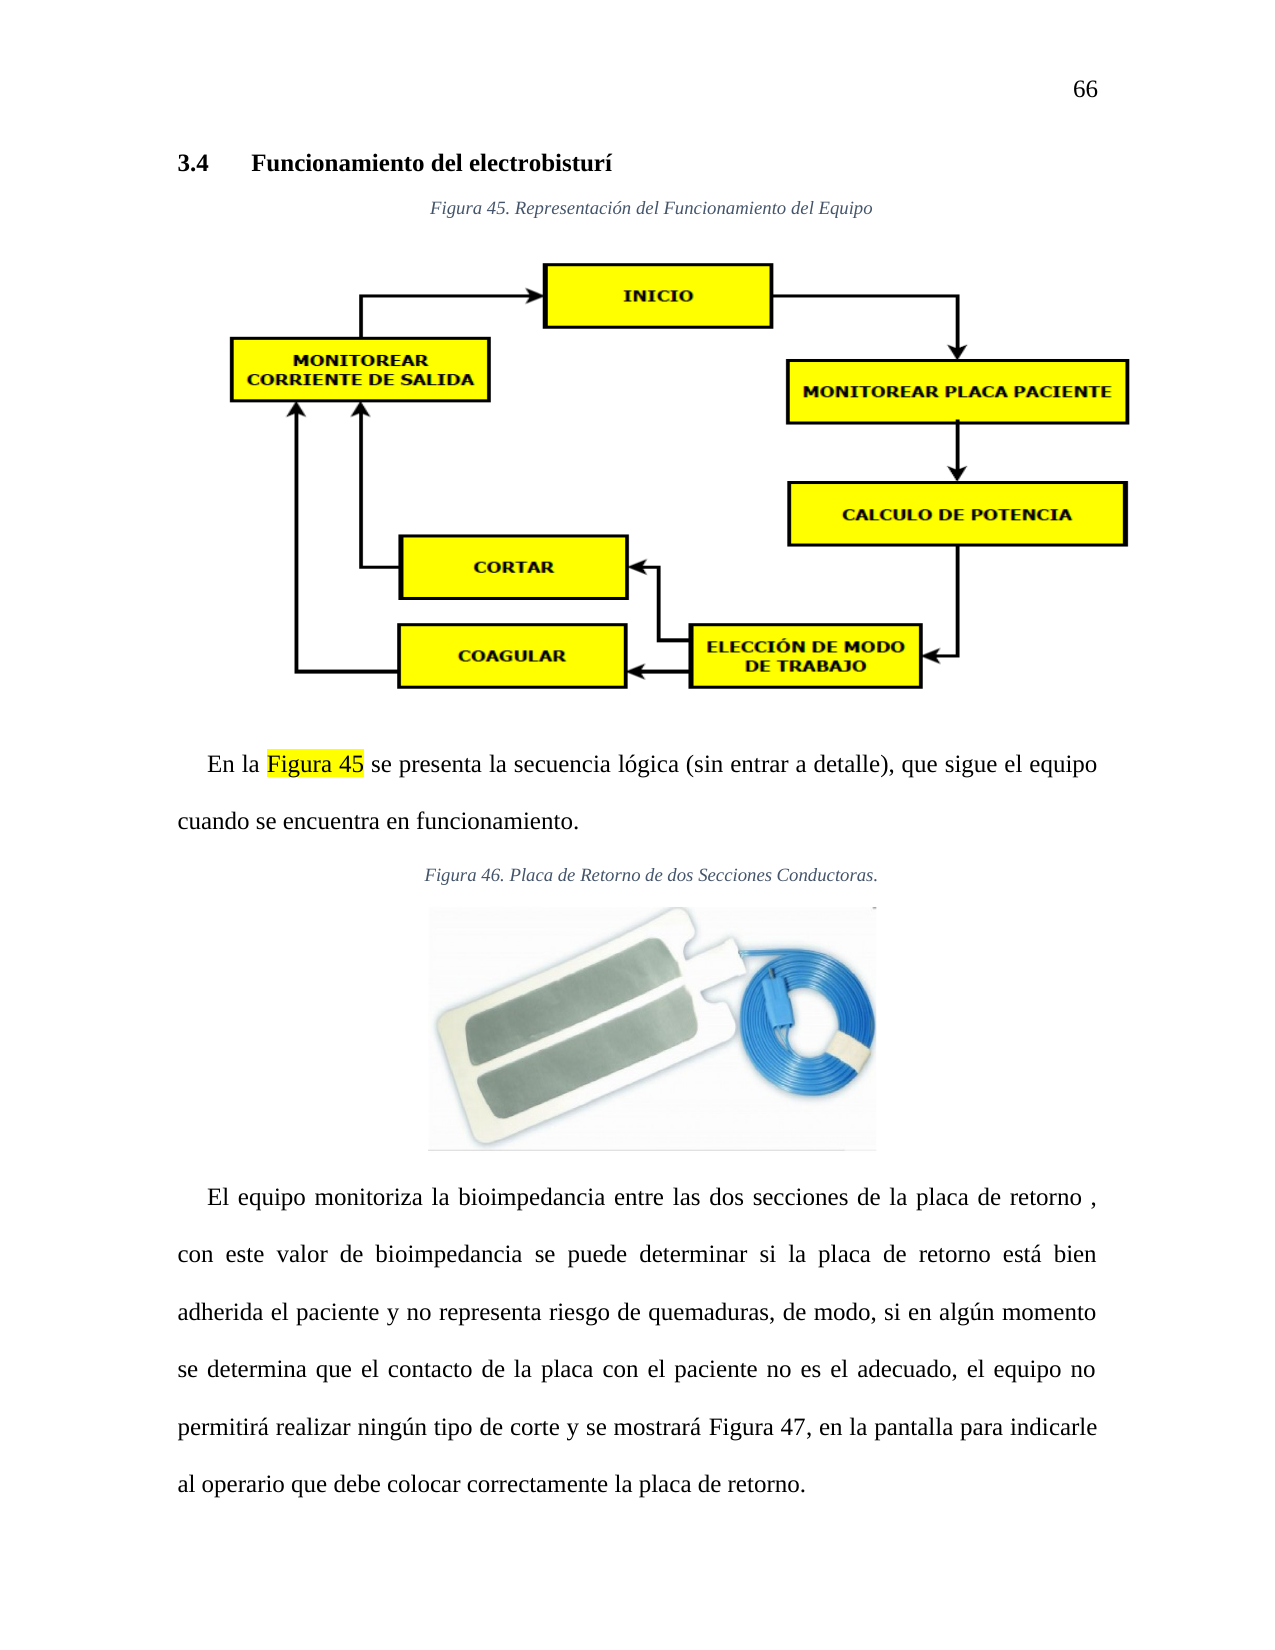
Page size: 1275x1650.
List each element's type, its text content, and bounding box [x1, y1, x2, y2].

text Figura 45. Representación del Funcionamiento del Equipo [177, 197, 1098, 219]
picture [428, 906, 877, 1153]
text El equipo monitoriza la bioimpedancia entre las dos secciones de la placa de retorno , con este valor de bioimpedancia se puede determinar si la placa de retorno está bien adherida el paciente y no representa riesgo de quemaduras, de modo, si en algún momento se determina que el contacto de la placa con el paciente no es el adecuado, el equipo no permitirá realizar ningún tipo de corte y se mostrará Figura 47, en la pantalla para indicarle al operario que debe colocar correctamente la placa de retorno. [177, 1182, 1098, 1498]
subtitle Funcionamiento del electrobisturí [177, 148, 1098, 176]
picture [206, 239, 1156, 720]
text Figura 46. Placa de Retorno de dos Secciones Conductoras. [177, 864, 1098, 885]
text En la Figura 45 se presenta la secuencia lógica (sin entrar a detalle), que sigue el equipo cuando se encuentra en funcionamiento. [177, 749, 1098, 835]
